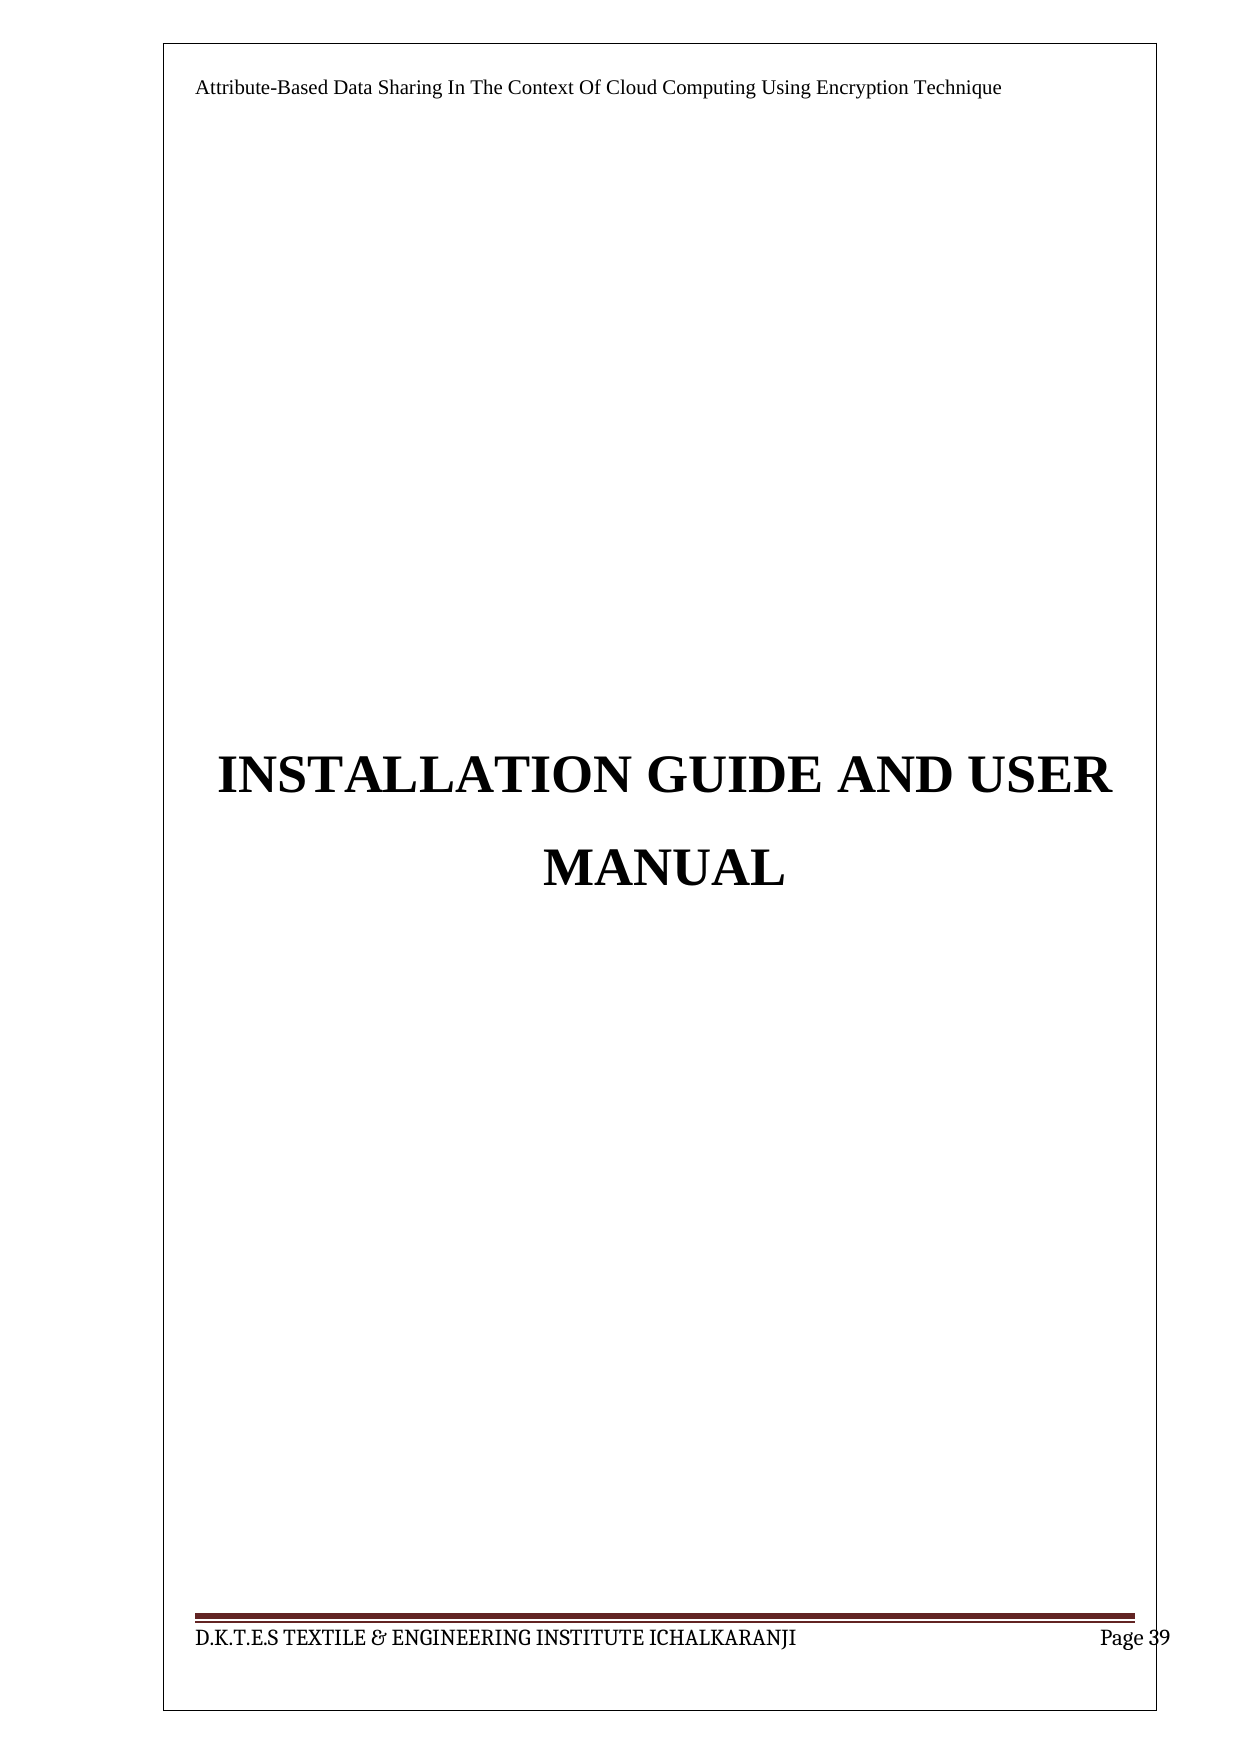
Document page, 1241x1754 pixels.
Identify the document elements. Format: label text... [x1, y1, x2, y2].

list INSTALLATION GUIDE AND USER MANUAL [195, 742, 1135, 897]
